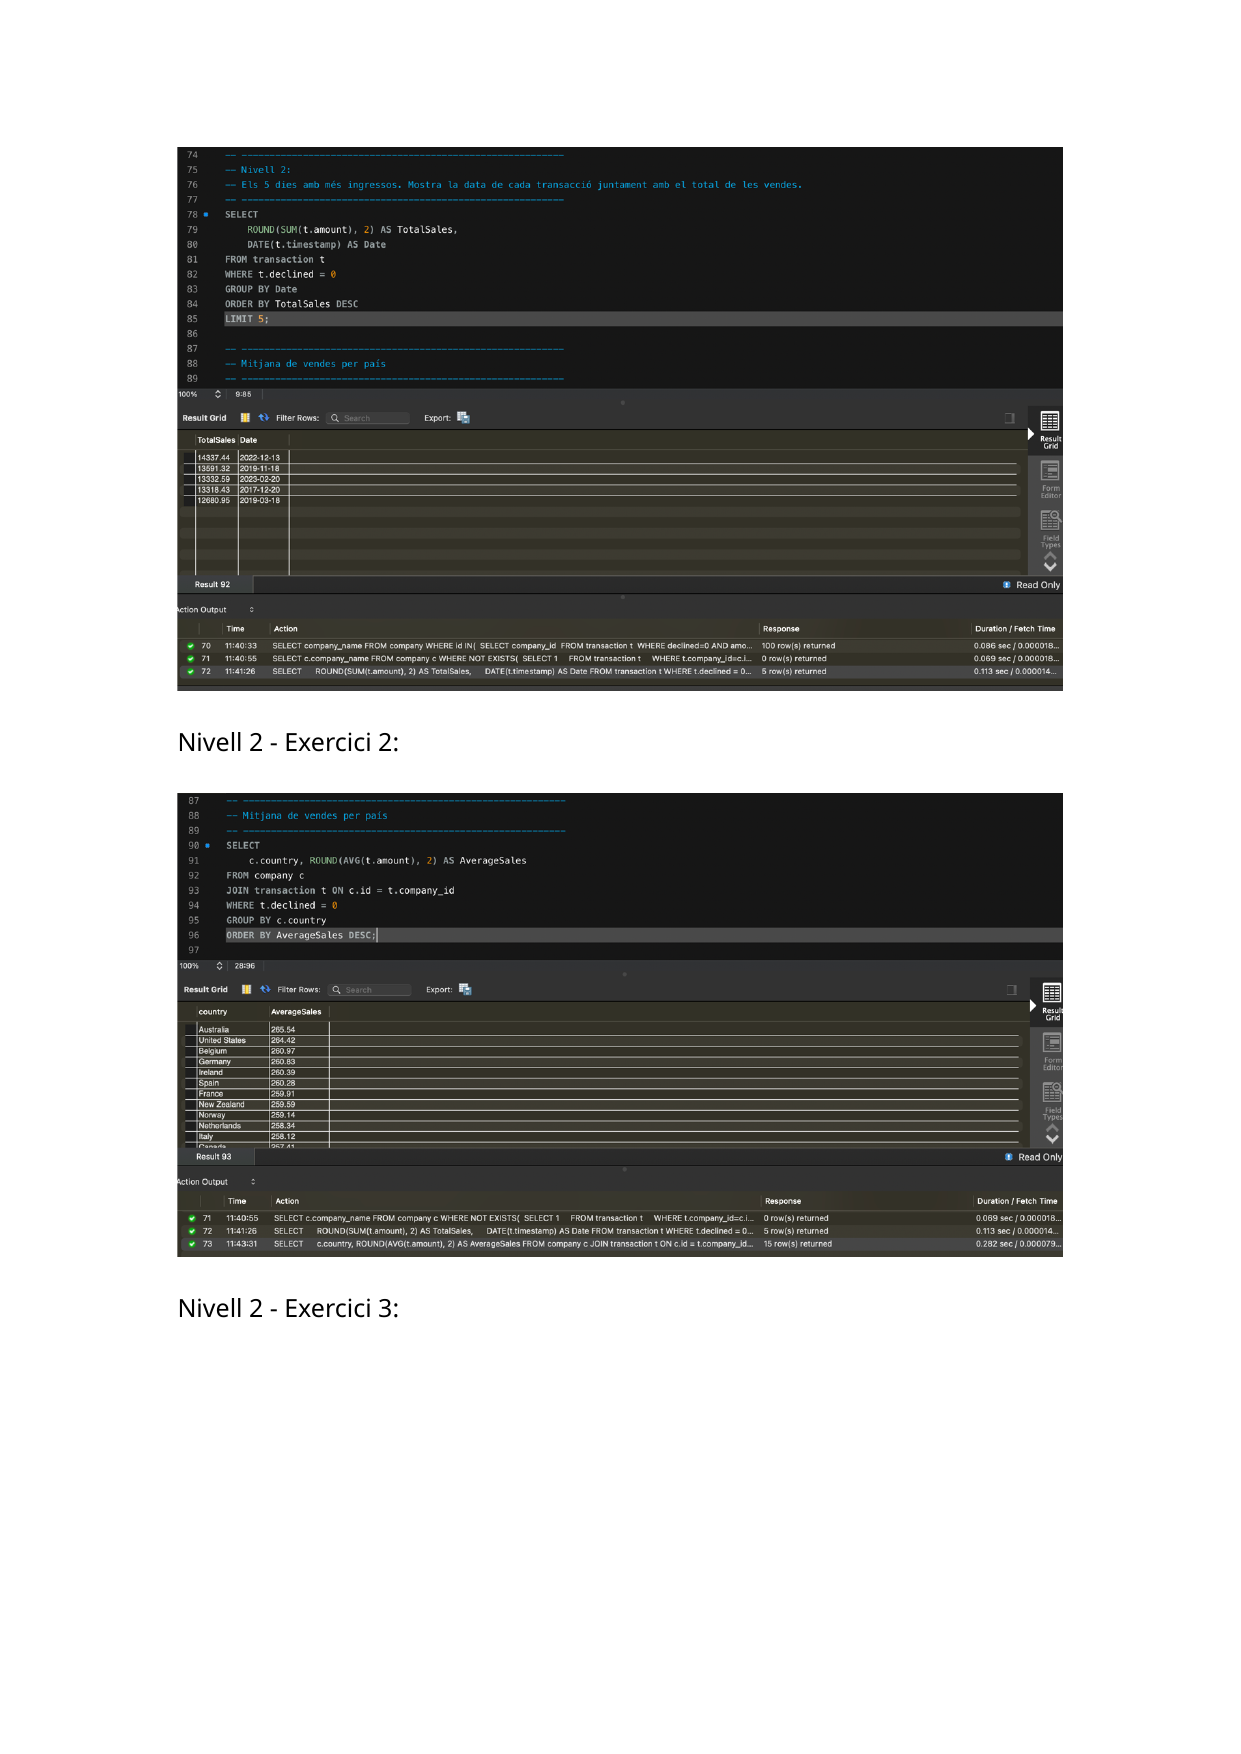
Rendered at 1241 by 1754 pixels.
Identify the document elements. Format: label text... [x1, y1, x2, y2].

text Nivell 2 - Exercici 2: [177, 725, 1063, 759]
text Nivell 2 - Exercici 3: [177, 1291, 1063, 1325]
picture [177, 793, 1063, 1257]
picture [177, 147, 1063, 691]
